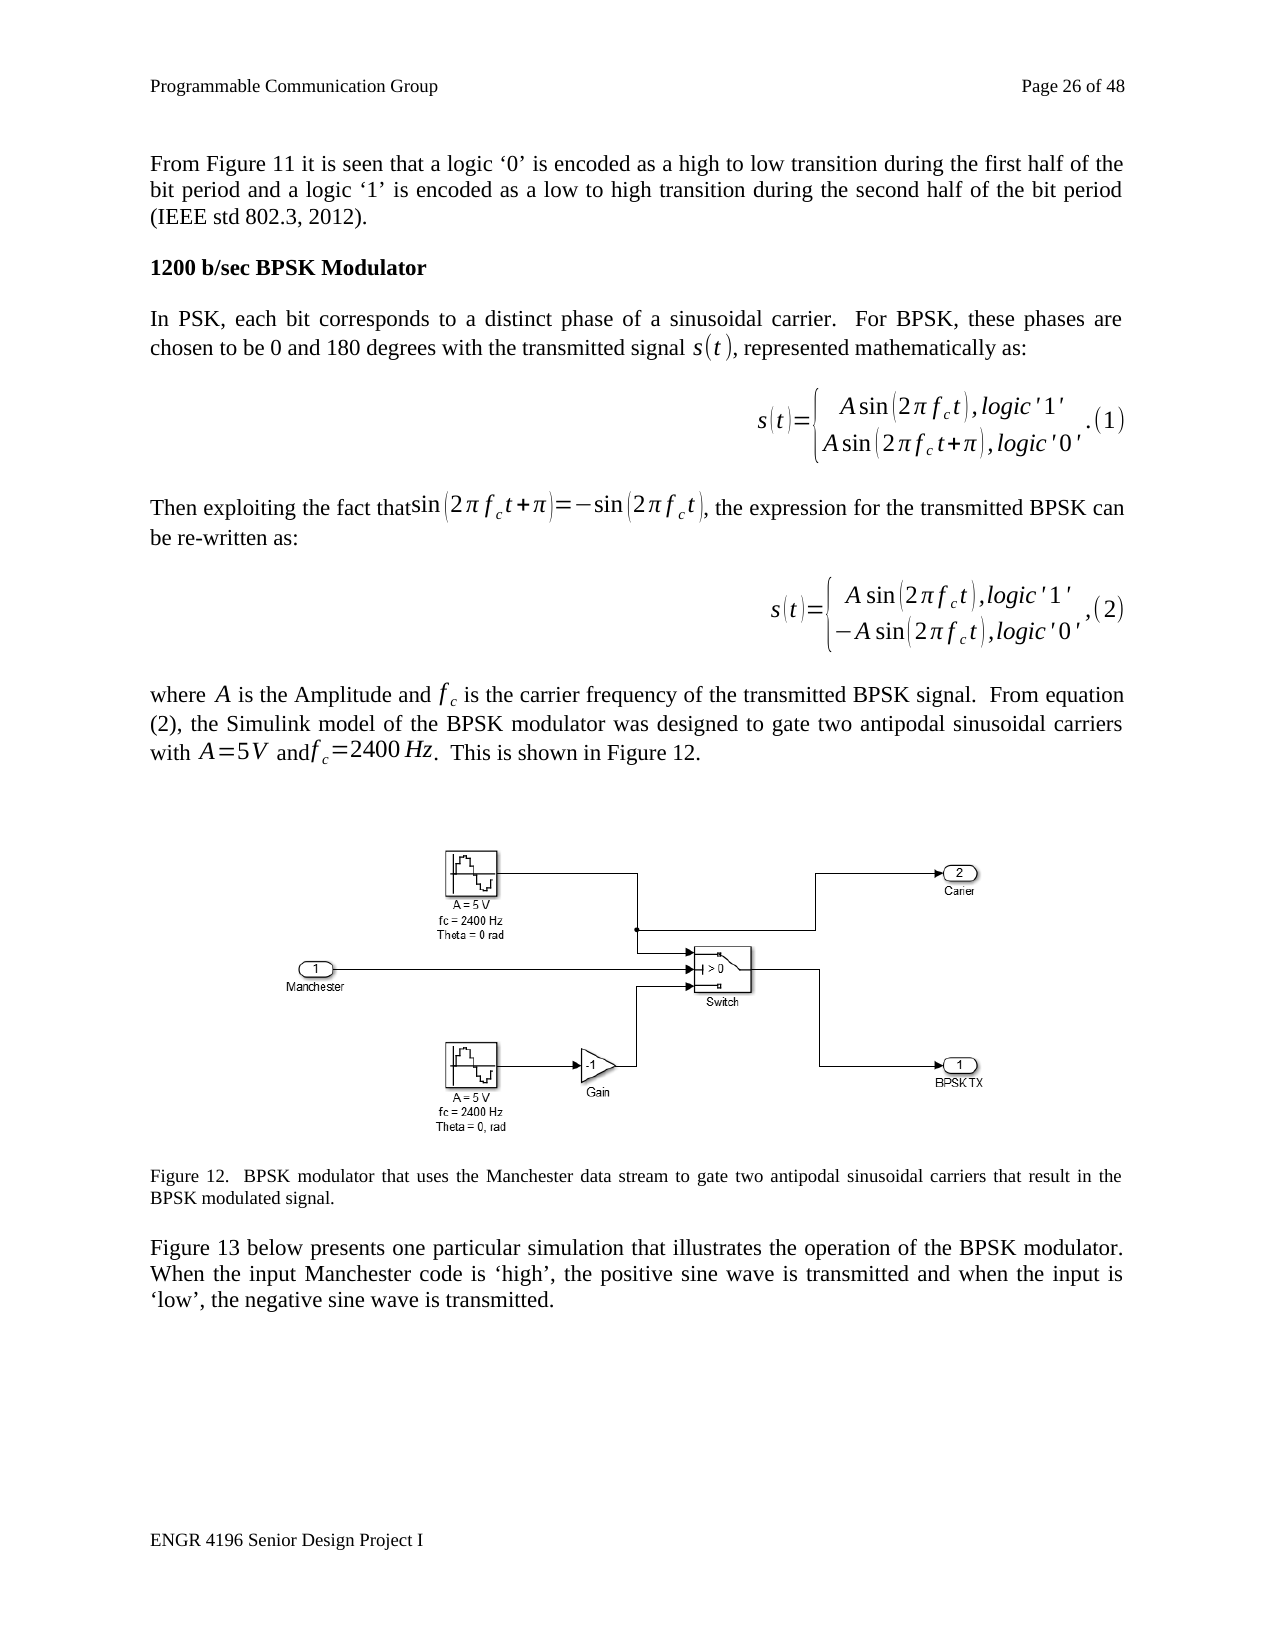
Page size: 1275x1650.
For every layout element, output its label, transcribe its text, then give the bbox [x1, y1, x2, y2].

text Figure 13 below presents one particular simulation that illustrates the operation of the BPSK modulator. When the input Manchester code is ‘high’, the positive sine wave is transmitted and when the input is ‘low’, the negative sine wave is transmitted. [150, 1233, 1125, 1313]
picture [282, 843, 993, 1141]
text Figure 12. BPSK modulator that uses the Manchester data stream to gate two antipodal sinusoidal carriers that result in the BPSK modulated signal. [150, 1165, 1125, 1208]
text From Figure 11 it is seen that a logic ‘0’ is encoded as a high to low transition during the first half of the bit period and a logic ‘1’ is encoded as a low to high transition during the second half of the bit period (IEEE std 802.3, 2012). [150, 150, 1125, 229]
text In PSK, each bit corresponds to a distinct phase of a sinusoidal carrier. For BPSK, these phases are chosen to be 0 and 180 degrees with the transmitted signal , represented mathematically as: [150, 305, 1125, 362]
text Then exploiting the fact that, the expression for the transmitted BPSK can be re-written as: [150, 489, 1125, 551]
text where is the Amplitude and is the carrier frequency of the transmitted BPSK signal. From equation (2), the Simulink model of the BPSK modulator was designed to gate two antipodal sinusoidal carriers with and. This is shown in Figure 12. [150, 678, 1125, 767]
text 1200 b/sec BPSK Modulator [150, 254, 1125, 280]
